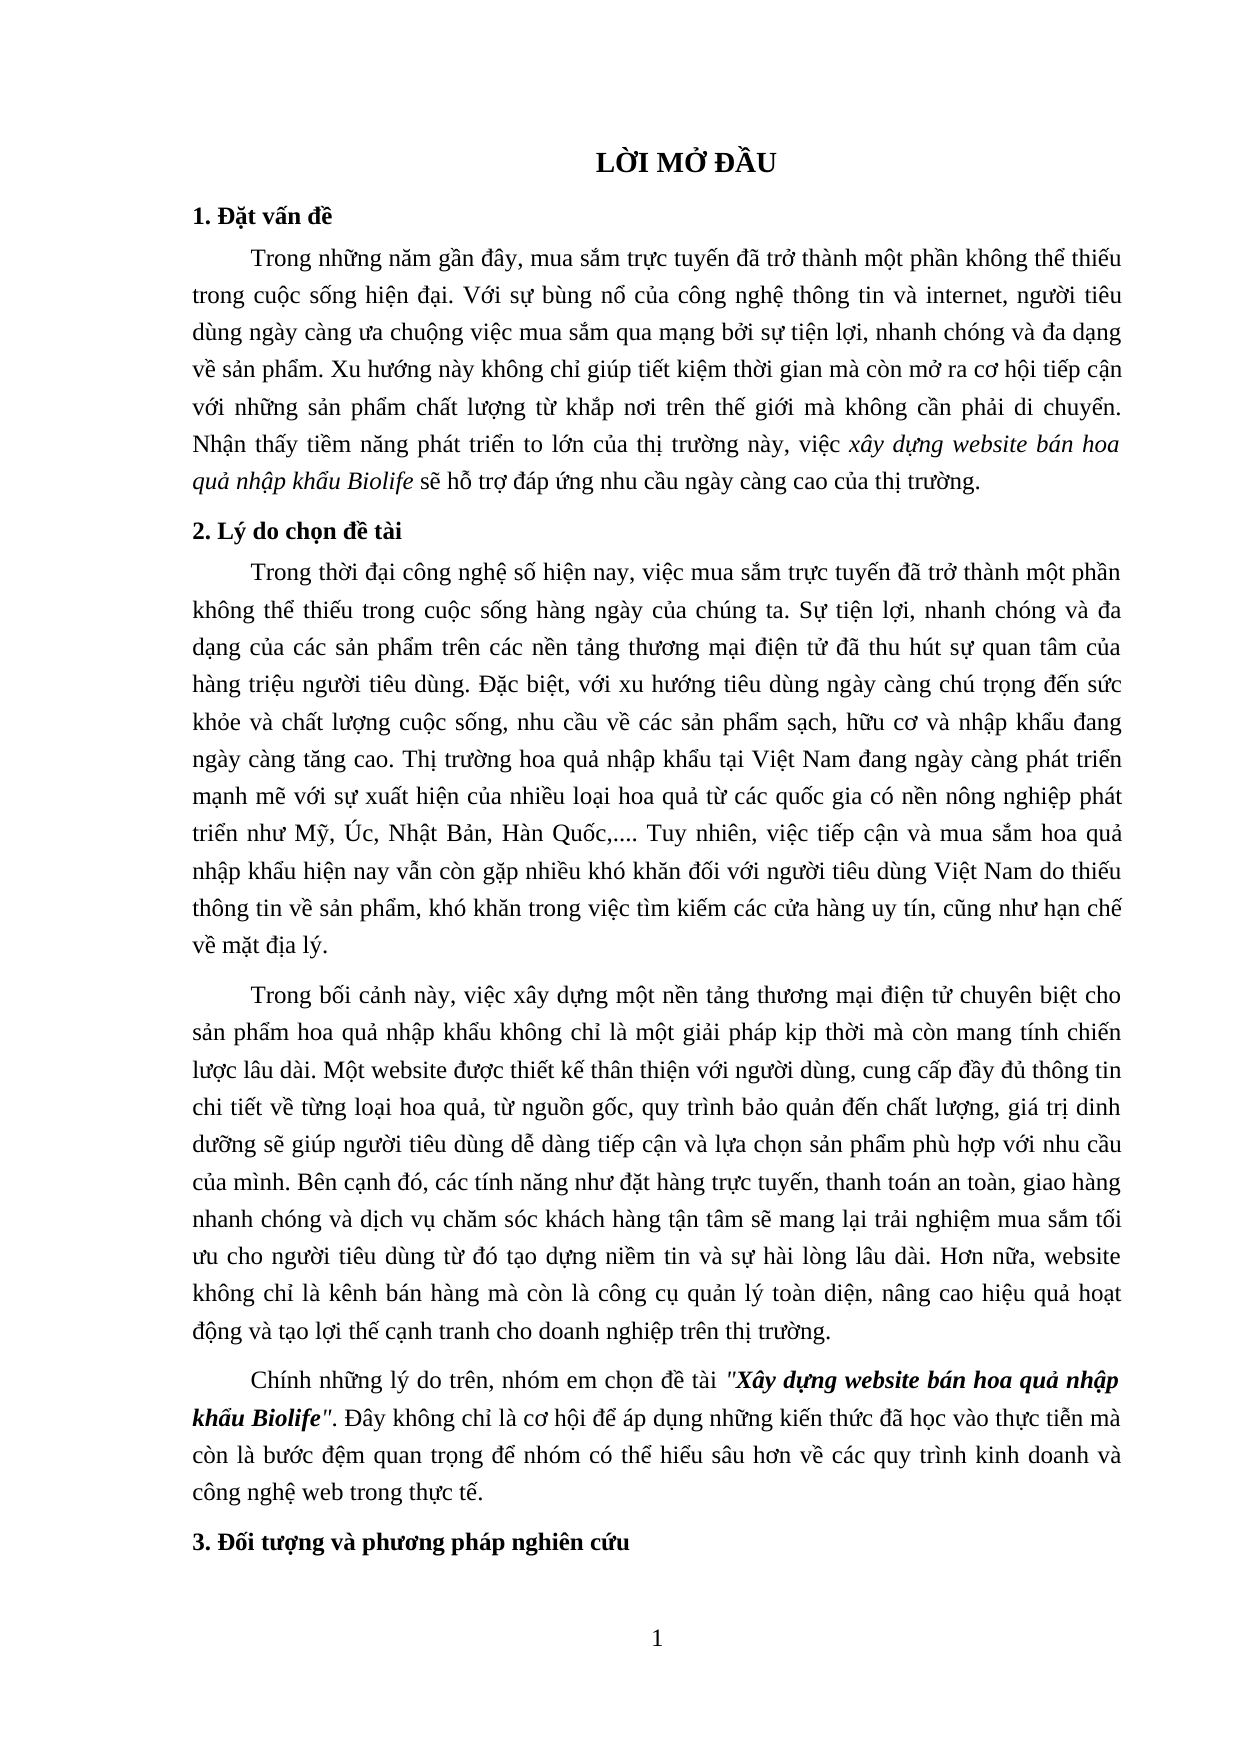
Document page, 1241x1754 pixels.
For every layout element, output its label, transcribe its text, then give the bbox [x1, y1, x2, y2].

text 2. Lý do chọn đề tài [192, 516, 1122, 545]
text Trong thời đại công nghệ số hiện nay, việc mua sắm trực tuyến đã trở thành một phần không thể thiếu trong cuộc sống hàng ngày của chúng ta. Sự tiện lợi, nhanh chóng và đa dạng của các sản phẩm trên các nền tảng thương mại điện tử đã thu hút sự quan tâm của hàng triệu người tiêu dùng. Đặc biệt, với xu hướng tiêu dùng ngày càng chú trọng đến sức khỏe và chất lượng cuộc sống, nhu cầu về các sản phẩm sạch, hữu cơ và nhập khẩu đang ngày càng tăng cao. Thị trường hoa quả nhập khẩu tại Việt Nam đang ngày càng phát triển mạnh mẽ với sự xuất hiện của nhiều loại hoa quả từ các quốc gia có nền nông nghiệp phát triển như Mỹ, Úc, Nhật Bản, Hàn Quốc,.... Tuy nhiên, việc tiếp cận và mua sắm hoa quả nhập khẩu hiện nay vẫn còn gặp nhiều khó khăn đối với người tiêu dùng Việt Nam do thiếu thông tin về sản phẩm, khó khăn trong việc tìm kiếm các cửa hàng uy tín, cũng như hạn chế về mặt địa lý. [192, 557, 1122, 959]
text 1. Đặt vấn đề [192, 201, 1122, 230]
text Trong bối cảnh này, việc xây dựng một nền tảng thương mại điện tử chuyên biệt cho sản phẩm hoa quả nhập khẩu không chỉ là một giải pháp kịp thời mà còn mang tính chiến lược lâu dài. Một website được thiết kế thân thiện với người dùng, cung cấp đầy đủ thông tin chi tiết về từng loại hoa quả, từ nguồn gốc, quy trình bảo quản đến chất lượng, giá trị dinh dưỡng sẽ giúp người tiêu dùng dễ dàng tiếp cận và lựa chọn sản phẩm phù hợp với nhu cầu của mình. Bên cạnh đó, các tính năng như đặt hàng trực tuyến, thanh toán an toàn, giao hàng nhanh chóng và dịch vụ chăm sóc khách hàng tận tâm sẽ mang lại trải nghiệm mua sắm tối ưu cho người tiêu dùng từ đó tạo dựng niềm tin và sự hài lòng lâu dài. Hơn nữa, website không chỉ là kênh bán hàng mà còn là công cụ quản lý toàn diện, nâng cao hiệu quả hoạt động và tạo lợi thế cạnh tranh cho doanh nghiệp trên thị trường. [192, 980, 1122, 1344]
text LỜI MỞ ĐẦU [192, 145, 1122, 179]
text 3. Đối tượng và phương pháp nghiên cứu [192, 1527, 1122, 1556]
text Trong những năm gần đây, mua sắm trực tuyến đã trở thành một phần không thể thiếu trong cuộc sống hiện đại. Với sự bùng nổ của công nghệ thông tin và internet, người tiêu dùng ngày càng ưa chuộng việc mua sắm qua mạng bởi sự tiện lợi, nhanh chóng và đa dạng về sản phẩm. Xu hướng này không chỉ giúp tiết kiệm thời gian mà còn mở ra cơ hội tiếp cận với những sản phẩm chất lượng từ khắp nơi trên thế giới mà không cần phải di chuyển. Nhận thấy tiềm năng phát triển to lớn của thị trường này, việc xây dựng website bán hoa quả nhập khẩu Biolife sẽ hỗ trợ đáp ứng nhu cầu ngày càng cao của thị trường. [192, 243, 1122, 495]
text Chính những lý do trên, nhóm em chọn đề tài "Xây dựng website bán hoa quả nhập khẩu Biolife". Đây không chỉ là cơ hội để áp dụng những kiến thức đã học vào thực tiễn mà còn là bước đệm quan trọng để nhóm có thể hiểu sâu hơn về các quy trình kinh doanh và công nghệ web trong thực tế. [192, 1366, 1122, 1506]
